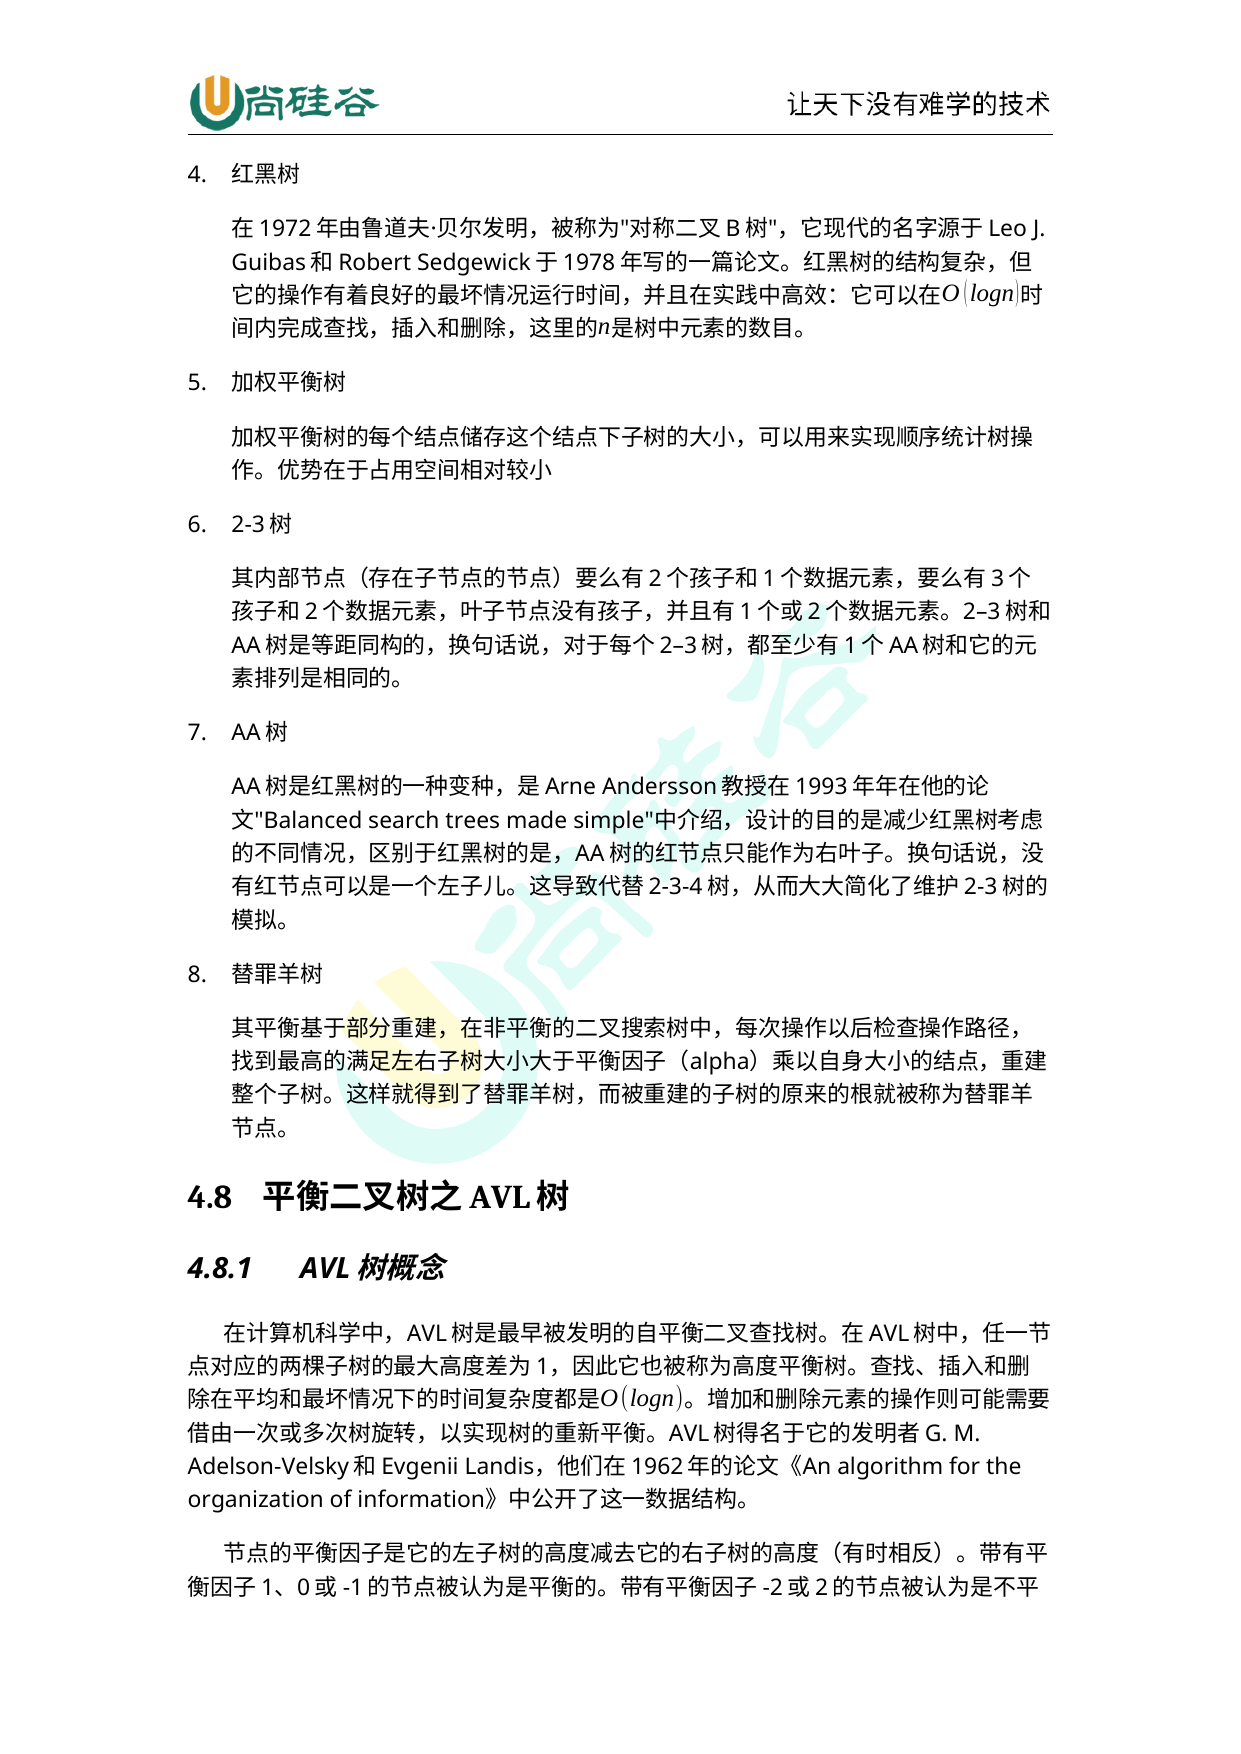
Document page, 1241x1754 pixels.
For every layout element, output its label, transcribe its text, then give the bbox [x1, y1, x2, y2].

list 加权平衡树的每个结点储存这个结点下子树的大小，可以用来实现顺序统计树操作。优势在于占用空间相对较小 [231, 418, 1053, 485]
list 在1972年由鲁道夫·贝尔发明，被称为"对称二叉B树"，它现代的名字源于Leo J. Guibas和Robert Sedgewick于1978年写的一篇论文。红黑树的结构复杂，但它的操作有着良好的最坏情况运行时间，并且在实践中高效：它可以在时间内完成查找，插入和删除，这里的是树中元素的数目。 [231, 210, 1053, 343]
subtitle AVL树概念 [187, 1245, 1053, 1287]
picture [187, 73, 1053, 132]
list 其内部节点（存在子节点的节点）要么有2个孩子和1个数据元素，要么有3个孩子和2个数据元素，叶子节点没有孩子，并且有1个或2个数据元素。2–3树和AA树是等距同构的，换句话说，对于每个2–3树，都至少有1个AA树和它的元素排列是相同的。 [231, 560, 1053, 693]
list 2-3树 [187, 506, 1053, 539]
text 在计算机科学中，AVL树是最早被发明的自平衡二叉查找树。在AVL树中，任一节点对应的两棵子树的最大高度差为1，因此它也被称为高度平衡树。查找、插入和删除在平均和最坏情况下的时间复杂度都是。增加和删除元素的操作则可能需要借由一次或多次树旋转，以实现树的重新平衡。AVL树得名于它的发明者G. M. Adelson-Velsky和Evgenii Landis，他们在1962年的论文《An algorithm for the organization of information》中公开了这一数据结构。 [187, 1314, 1053, 1514]
list AA树是红黑树的一种变种，是Arne Andersson教授在1993年年在他的论文"Balanced search trees made simple"中介绍，设计的目的是减少红黑树考虑的不同情况，区别于红黑树的是，AA树的红节点只能作为右叶子。换句话说，没有红节点可以是一个左子儿。这导致代替2-3-4树，从而大大简化了维护2-3树的模拟。 [231, 768, 1053, 935]
subtitle 平衡二叉树之AVL树 [187, 1170, 1053, 1218]
list AA树 [187, 714, 1053, 747]
list 红黑树 [187, 156, 1053, 189]
list 其平衡基于部分重建，在非平衡的二叉搜索树中，每次操作以后检查操作路径，找到最高的满足左右子树大小大于平衡因子（alpha）乘以自身大小的结点，重建整个子树。这样就得到了替罪羊树，而被重建的子树的原来的根就被称为替罪羊节点。 [231, 1010, 1053, 1143]
list 替罪羊树 [187, 956, 1053, 989]
list 加权平衡树 [187, 364, 1053, 398]
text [187, 1535, 1053, 1602]
